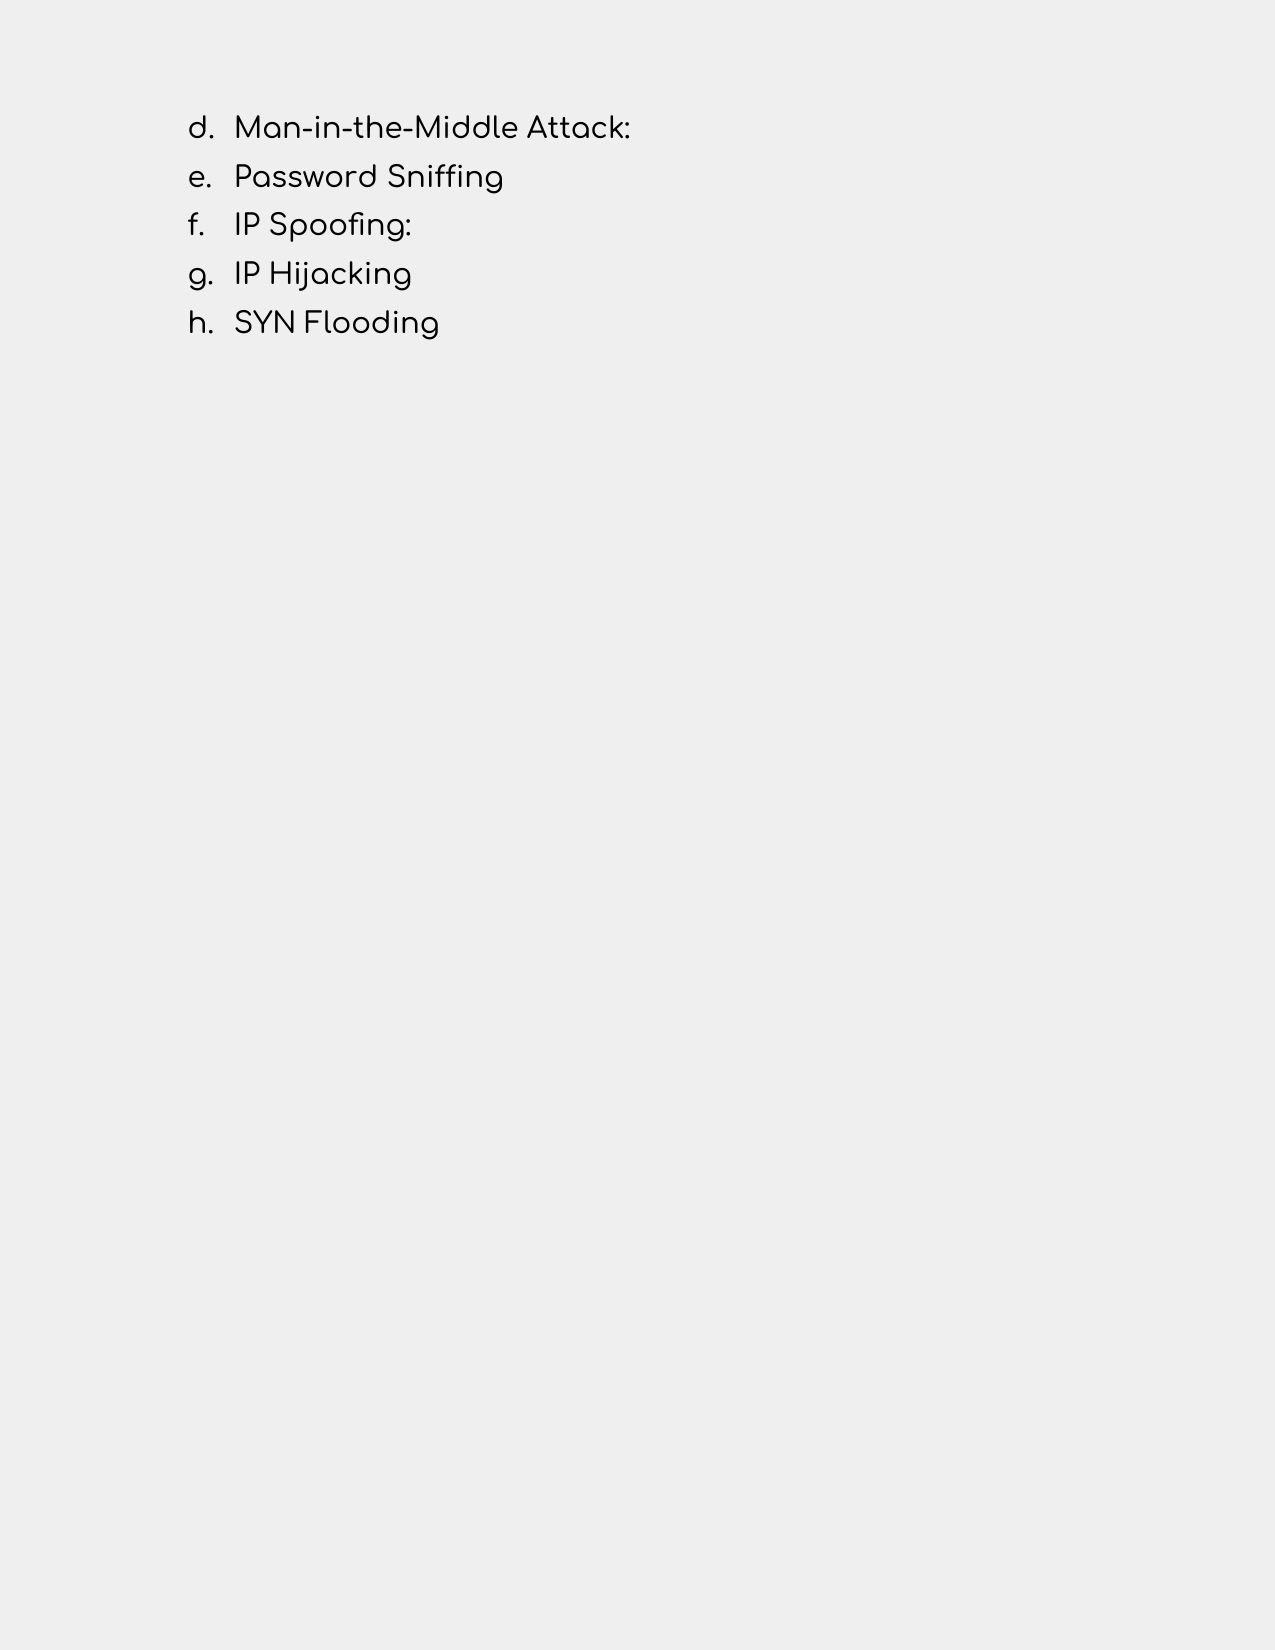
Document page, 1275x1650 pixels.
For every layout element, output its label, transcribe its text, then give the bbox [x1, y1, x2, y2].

list IP Hijacking [187, 259, 1200, 291]
list Password Sniffing [187, 161, 1200, 194]
list IP Spoofing: [187, 210, 1200, 242]
list Man-in-the-Middle Attack: [187, 112, 1200, 145]
list SYN Flooding [187, 307, 1200, 340]
